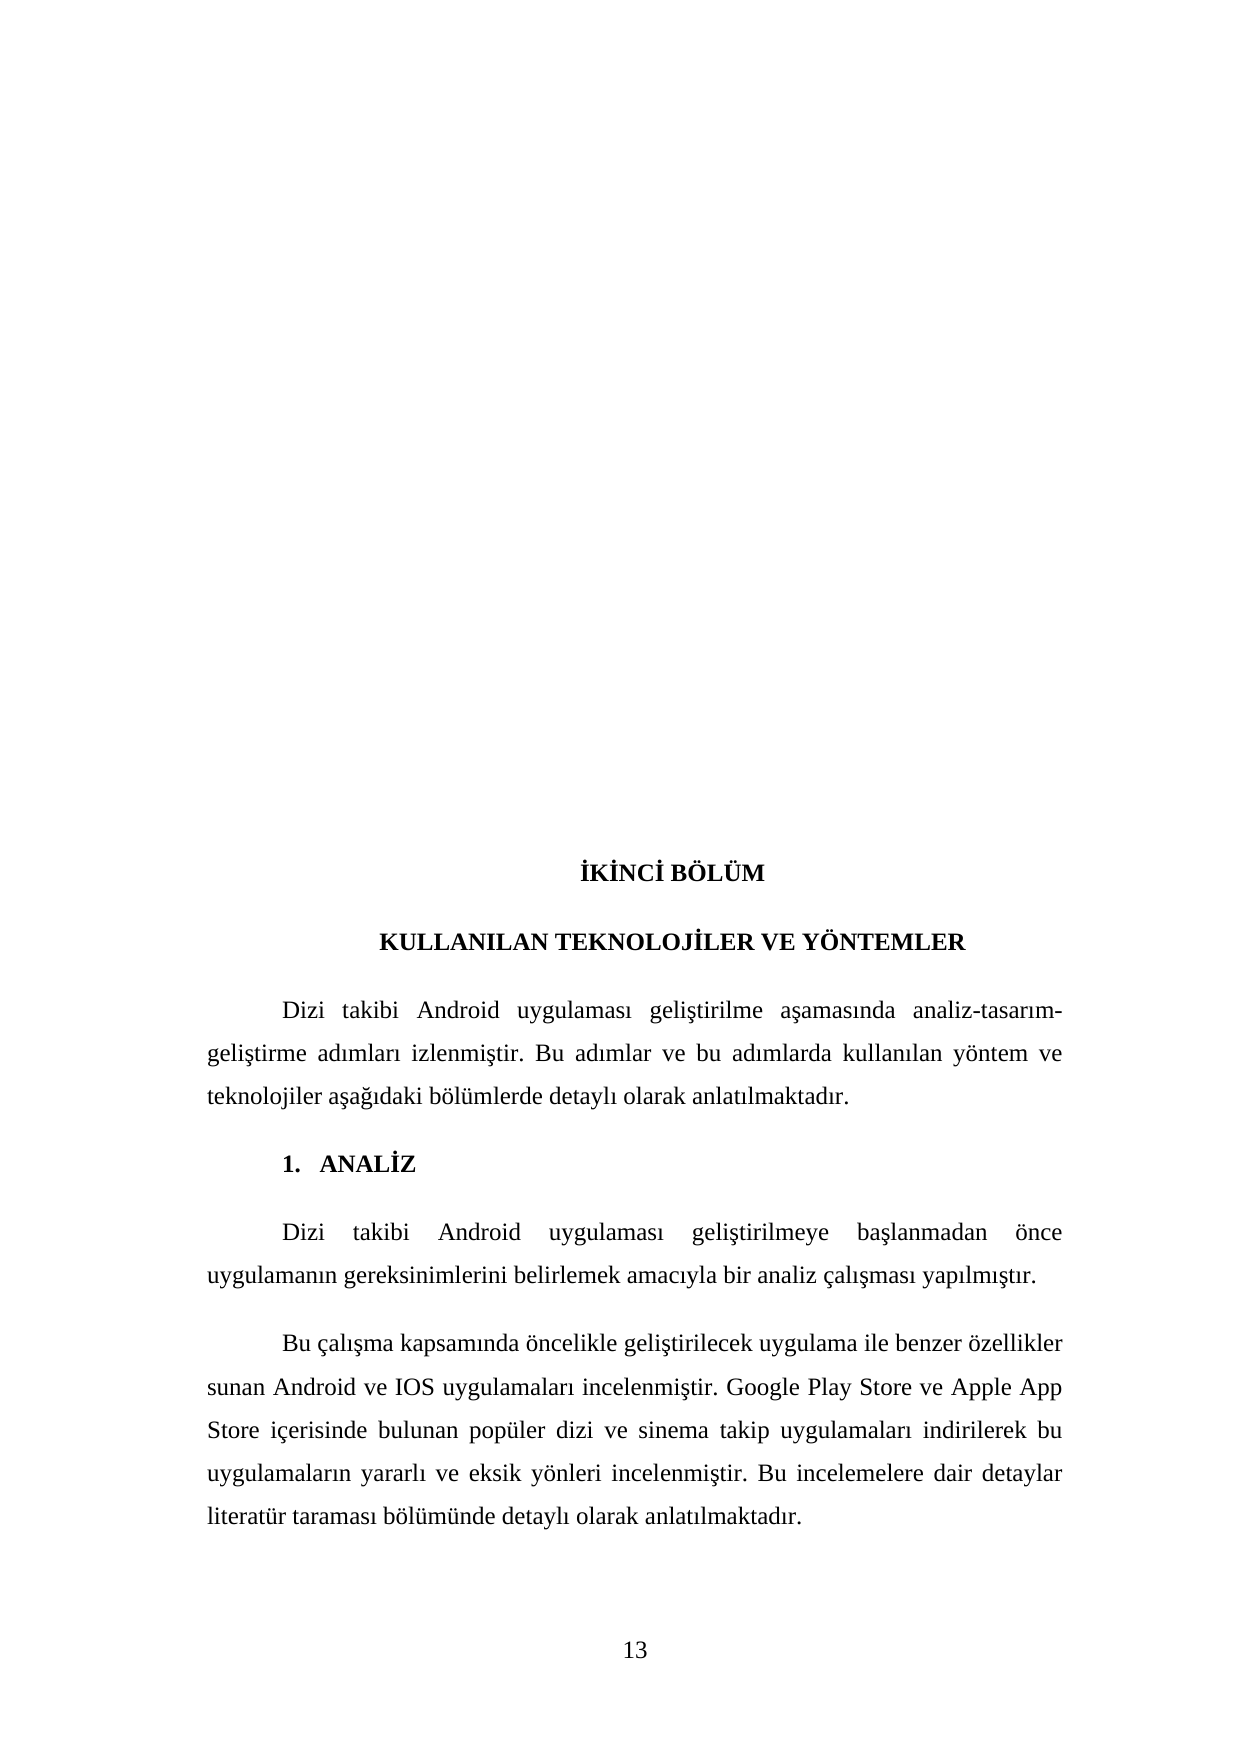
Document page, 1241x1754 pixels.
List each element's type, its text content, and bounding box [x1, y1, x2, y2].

text Dizi takibi Android uygulaması geliştirilmeye başlanmadan önce uygulamanın gereksinimlerini belirlemek amacıyla bir analiz çalışması yapılmıştır. [207, 1217, 1063, 1289]
text İKİNCİ BÖLÜM [207, 858, 1063, 887]
text Dizi takibi Android uygulaması geliştirilme aşamasında analiz-tasarım-geliştirme adımları izlenmiştir. Bu adımlar ve bu adımlarda kullanılan yöntem ve teknolojiler aşağıdaki bölümlerde detaylı olarak anlatılmaktadır. [207, 995, 1063, 1110]
text Bu çalışma kapsamında öncelikle geliştirilecek uygulama ile benzer özellikler sunan Android ve IOS uygulamaları incelenmiştir. Google Play Store ve Apple App Store içerisinde bulunan popüler dizi ve sinema takip uygulamaları indirilerek bu uygulamaların yararlı ve eksik yönleri incelenmiştir. Bu incelemelere dair detaylar literatür taraması bölümünde detaylı olarak anlatılmaktadır. [207, 1328, 1063, 1530]
list ANALİZ [282, 1149, 1063, 1178]
text KULLANILAN TEKNOLOJİLER VE YÖNTEMLER [207, 927, 1063, 955]
